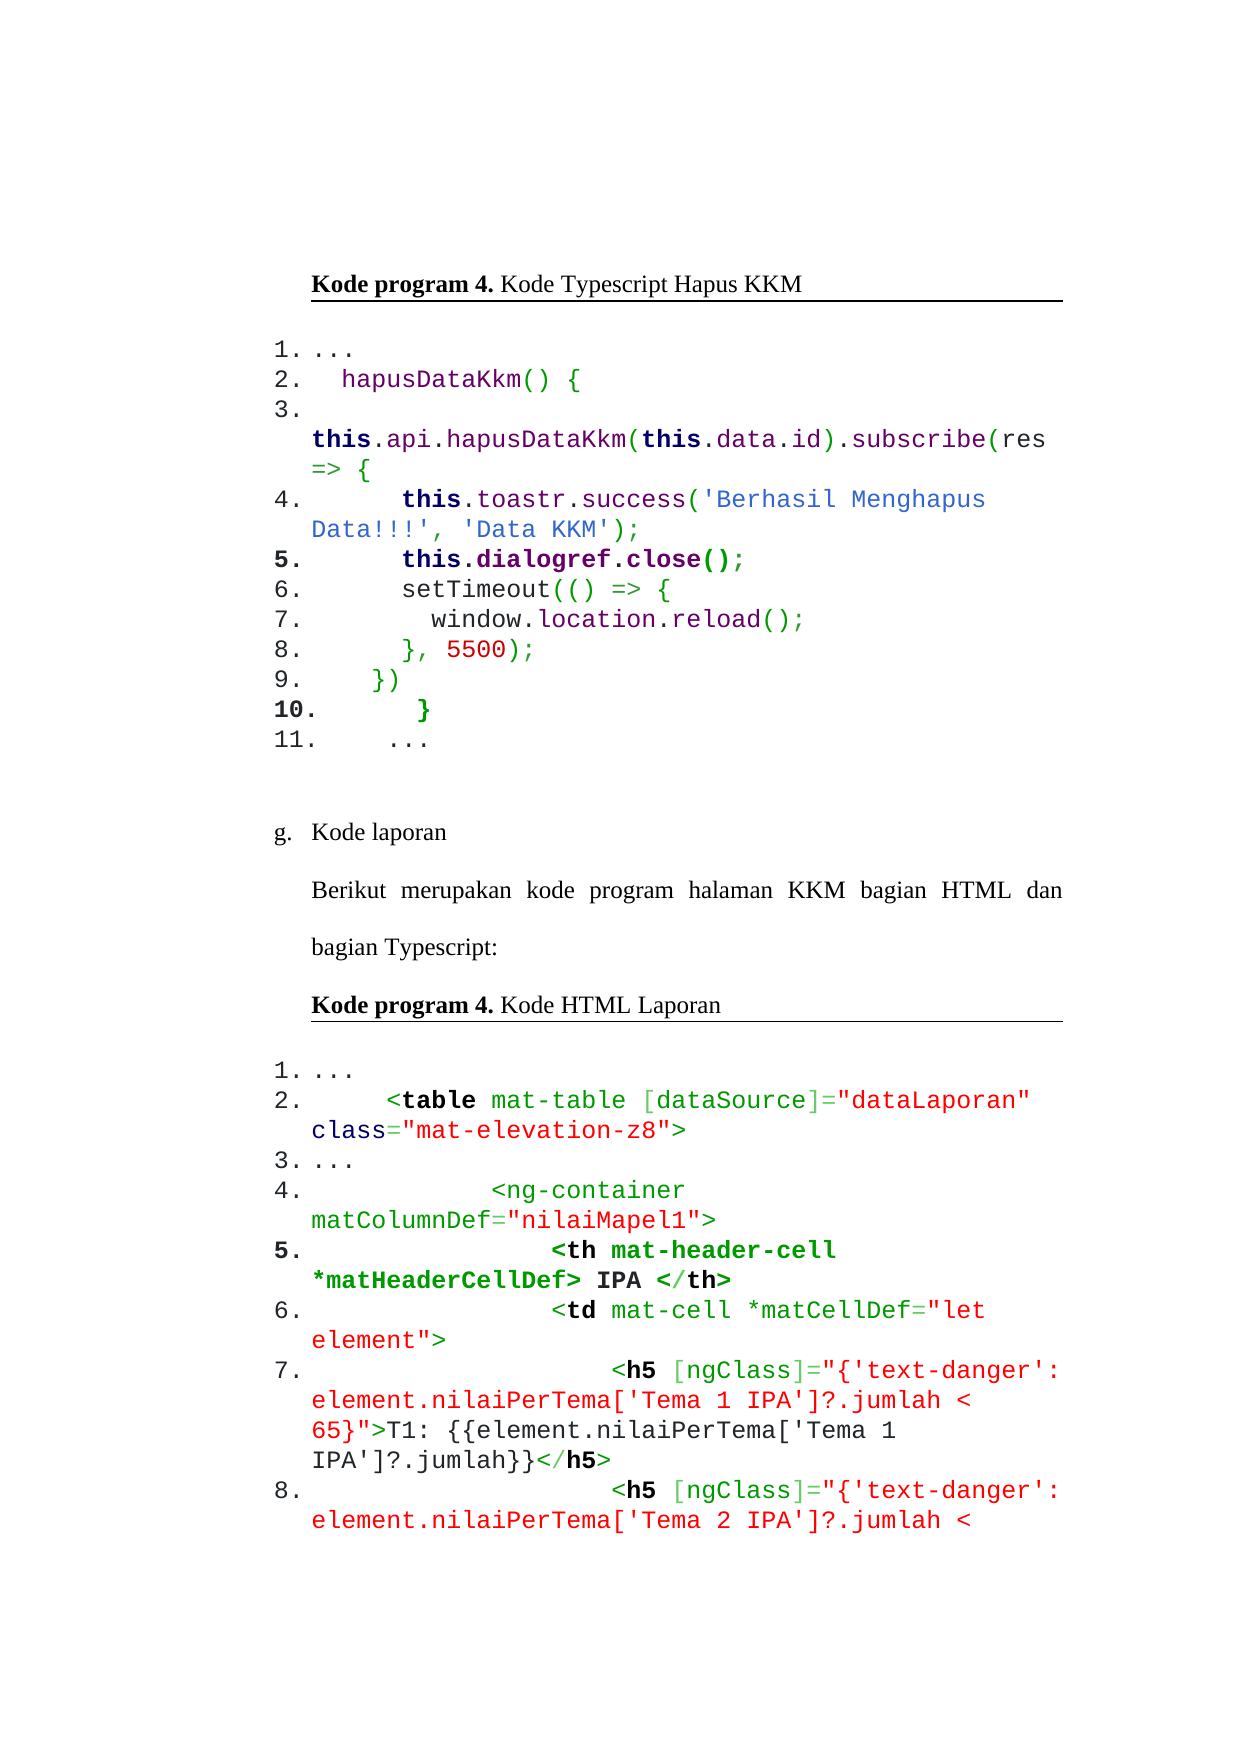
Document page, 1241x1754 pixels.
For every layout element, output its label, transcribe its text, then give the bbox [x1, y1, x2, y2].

list this.api.hapusDataKkm(this.data.id).subscribe(res => { [274, 395, 1063, 485]
list ... [274, 335, 1063, 365]
list } [274, 695, 1063, 725]
list ... [274, 725, 1063, 755]
list }) [274, 665, 1063, 695]
list <table mat-table [dataSource]="dataLaporan" class="mat-elevation-z8"> [274, 1086, 1063, 1146]
list }, 5500); [274, 635, 1063, 665]
list ... [274, 1146, 1063, 1176]
list <ng-container matColumnDef="nilaiMapel1"> [274, 1176, 1063, 1236]
list setTimeout(() => { [274, 575, 1063, 605]
list <th mat-header-cell *matHeaderCellDef> IPA </th> [274, 1236, 1063, 1296]
list ... [274, 1056, 1063, 1086]
list window.location.reload(); [274, 605, 1063, 635]
list hapusDataKkm() { [274, 365, 1063, 395]
list Berikut merupakan kode program halaman KKM bagian HTML dan bagian Typescript: [311, 875, 1063, 961]
list Kode program 4. Kode Typescript Hapus KKM [311, 269, 1063, 300]
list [274, 1476, 1063, 1536]
list Kode program 4. Kode HTML Laporan [311, 990, 1063, 1021]
list this.toastr.success('Berhasil Menghapus Data!!!', 'Data KKM'); [274, 485, 1063, 545]
list this.dialogref.close(); [274, 545, 1063, 575]
list <h5 [ngClass]="{'text-danger': element.nilaiPerTema['Tema 1 IPA']?.jumlah < 65}">T1: {{element.nilaiPerTema['Tema 1 IPA']?.jumlah}}</h5> [274, 1356, 1063, 1476]
list <td mat-cell *matCellDef="let element"> [274, 1296, 1063, 1356]
list Kode laporan [274, 817, 1063, 846]
